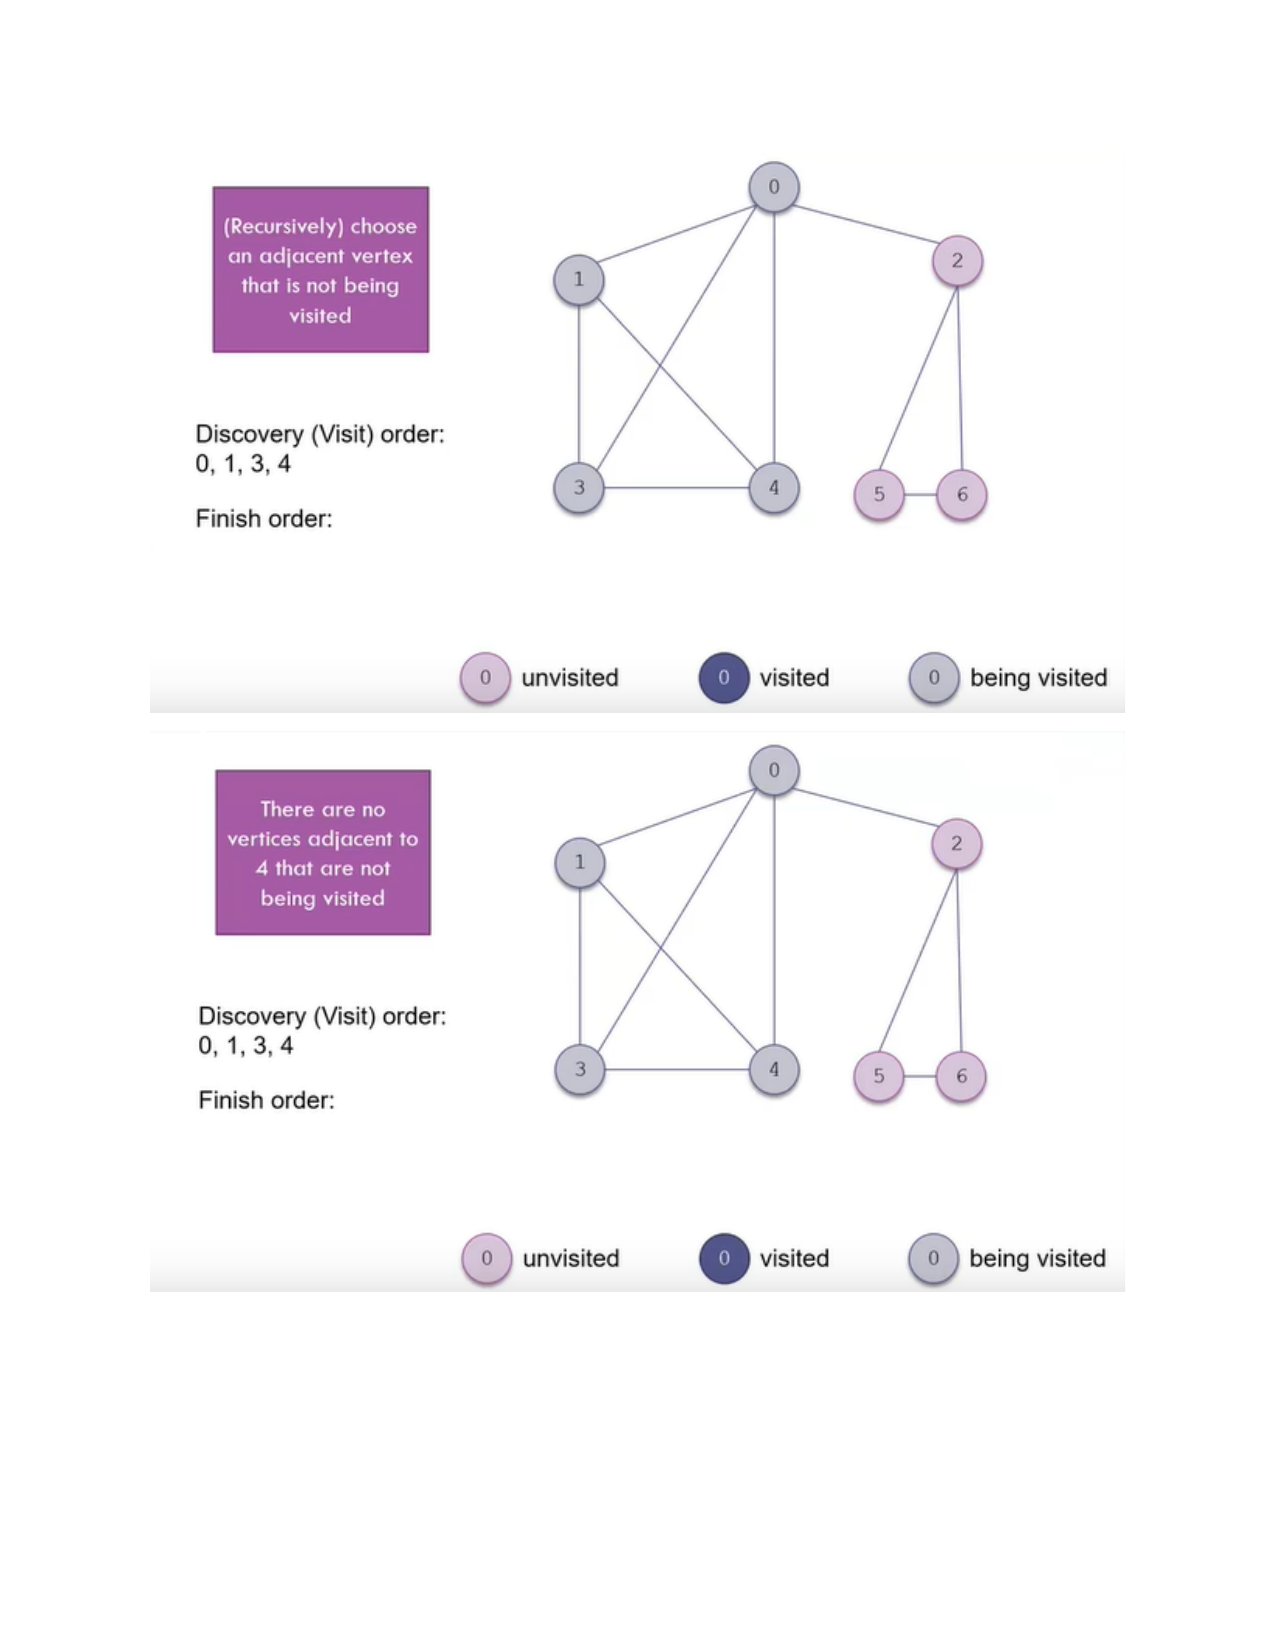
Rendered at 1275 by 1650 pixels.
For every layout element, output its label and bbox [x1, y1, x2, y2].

picture [150, 731, 1125, 1292]
picture [150, 150, 1125, 713]
